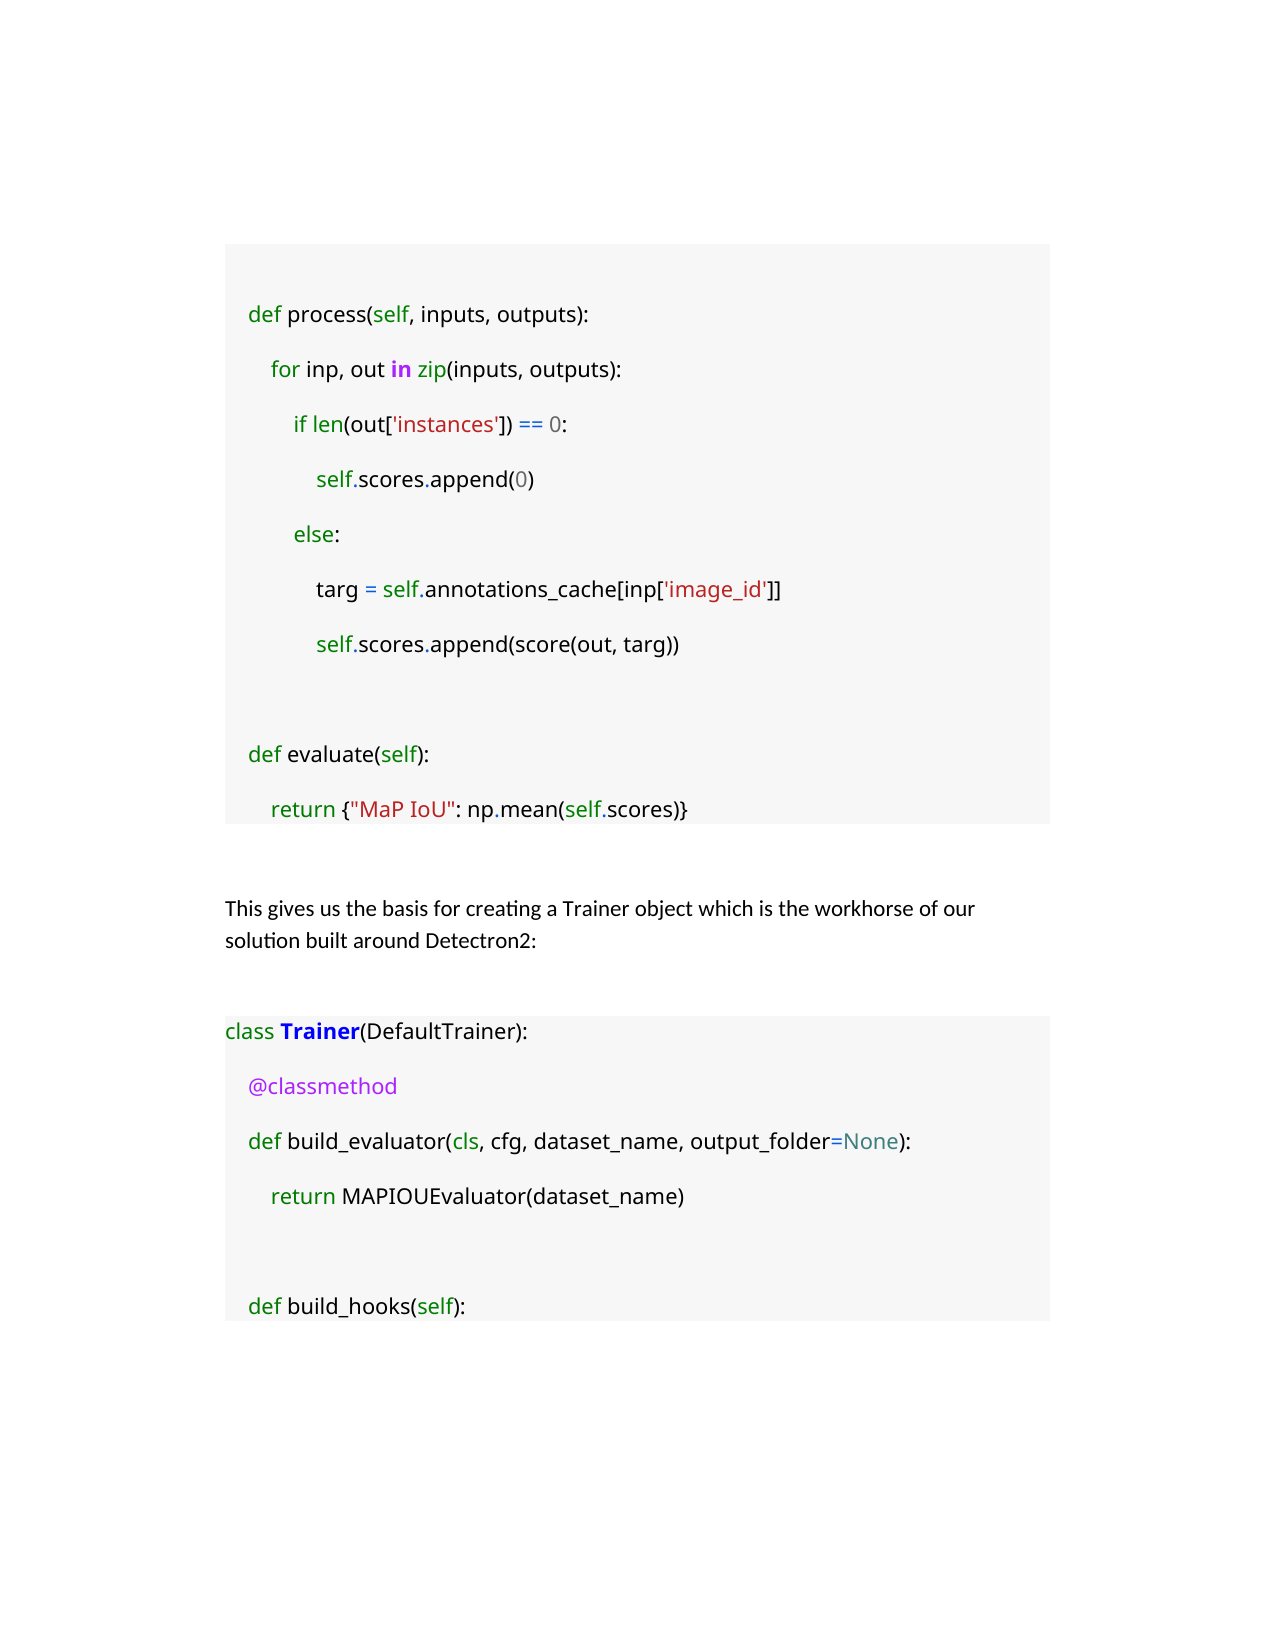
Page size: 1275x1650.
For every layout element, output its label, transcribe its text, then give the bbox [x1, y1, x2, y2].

text class Trainer(DefaultTrainer): [225, 1016, 1050, 1046]
text return {"MaP IoU": np.mean(self.scores)} [225, 794, 1050, 824]
text else: [225, 519, 1050, 549]
text def process(self, inputs, outputs): [225, 299, 1050, 329]
text This gives us the basis for creating a Trainer object which is the workhorse of our solution built around Detectron2: [225, 894, 1050, 954]
text @classmethod [225, 1071, 1050, 1101]
text targ = self.annotations_cache[inp['image_id']] [225, 574, 1050, 604]
text def build_hooks(self): [225, 1291, 1050, 1321]
text def evaluate(self): [225, 739, 1050, 769]
text if len(out['instances']) == 0: [225, 409, 1050, 439]
text self.scores.append(score(out, targ)) [225, 629, 1050, 659]
text self.scores.append(0) [225, 464, 1050, 494]
text return MAPIOUEvaluator(dataset_name) [225, 1181, 1050, 1211]
text def build_evaluator(cls, cfg, dataset_name, output_folder=None): [225, 1126, 1050, 1156]
text for inp, out in zip(inputs, outputs): [225, 354, 1050, 384]
